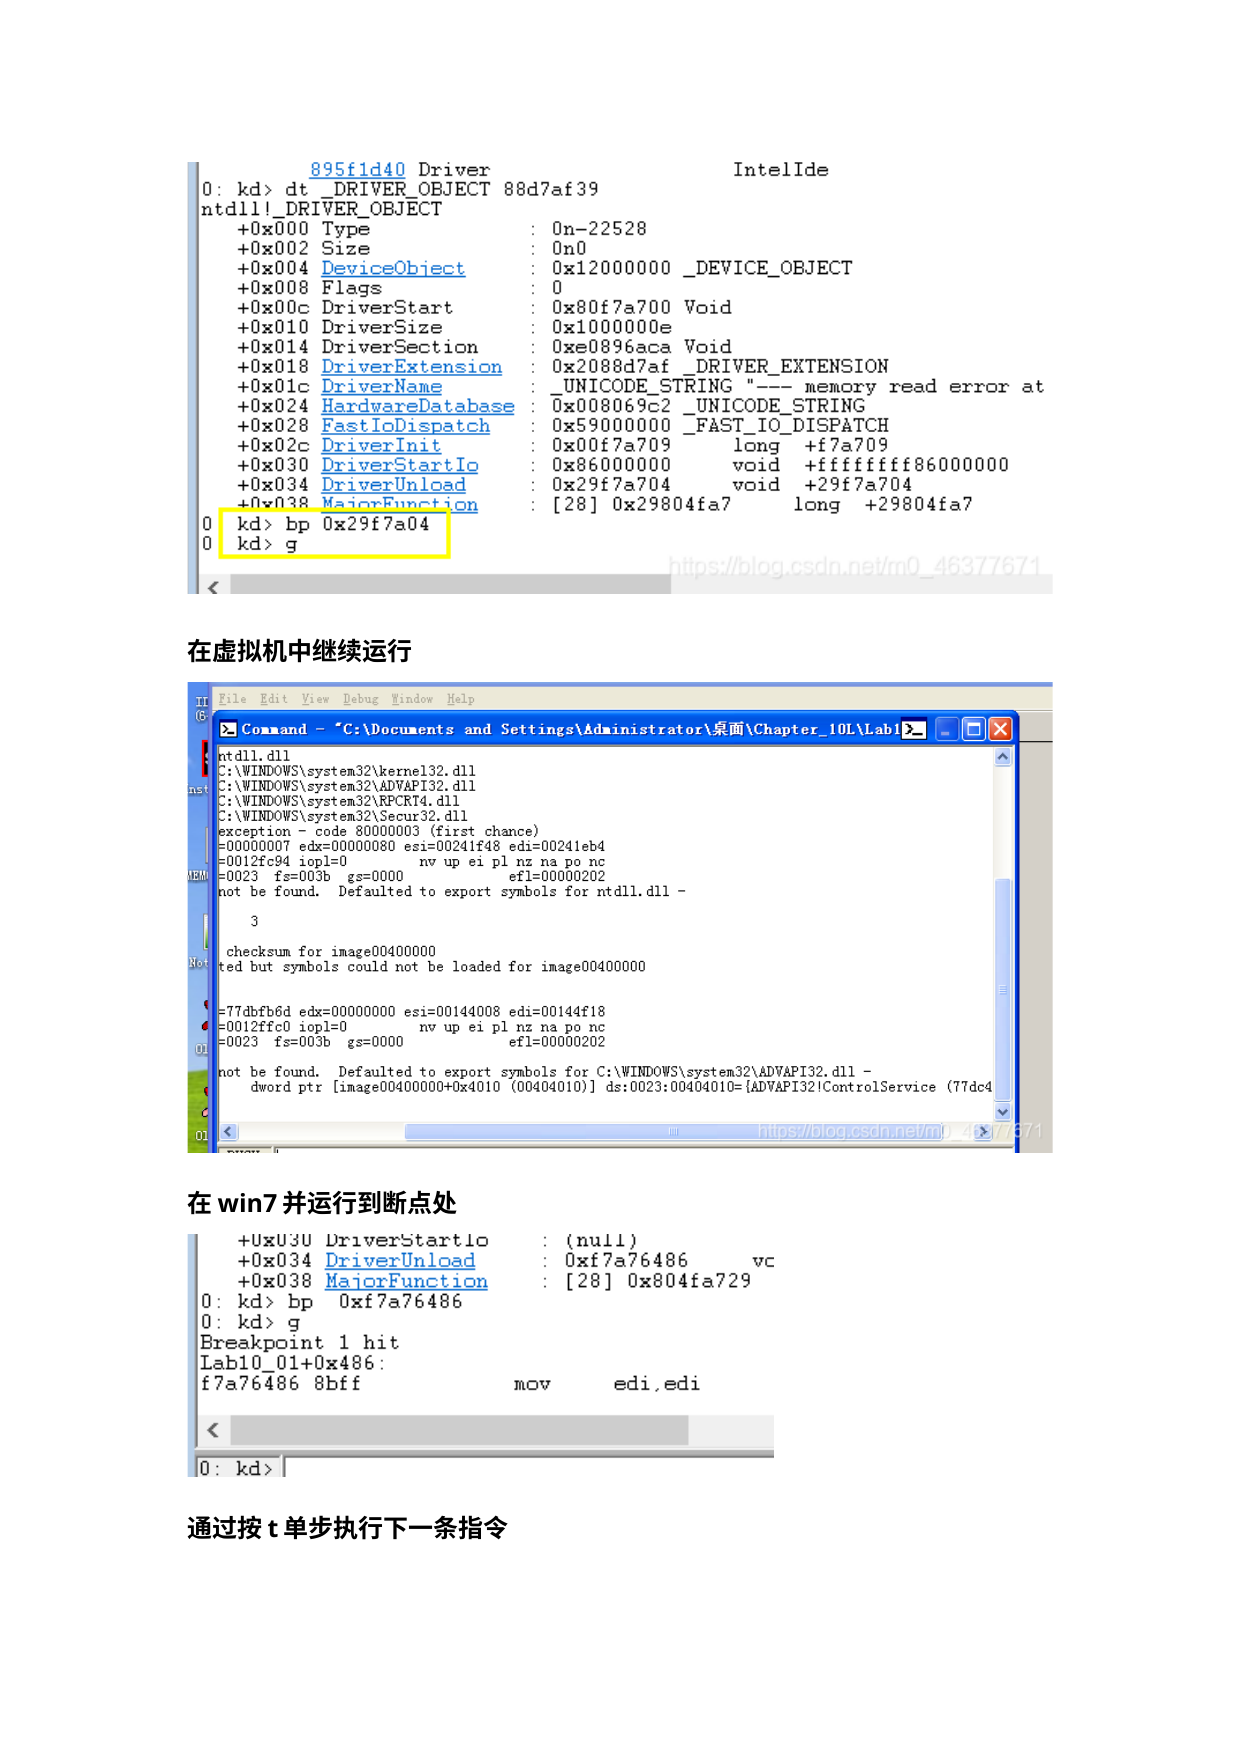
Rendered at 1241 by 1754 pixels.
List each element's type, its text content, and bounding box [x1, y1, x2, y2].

picture [187, 162, 1053, 594]
picture [187, 682, 1053, 1153]
text 使用dt _DRIVER_OBJECT 地址 来解析地址的数据结构 --》下面为啥是39而不是38？？？ 重点观察DriverUnload函数，地址为0x29f7a704，使用bp指令在此加断点,并使用g指令恢复内核的执行。 在虚拟机中继续运行 在win7并运行到断点处 通过按t单步执行下一条指令 [187, 594, 1053, 682]
picture [187, 1234, 774, 1477]
